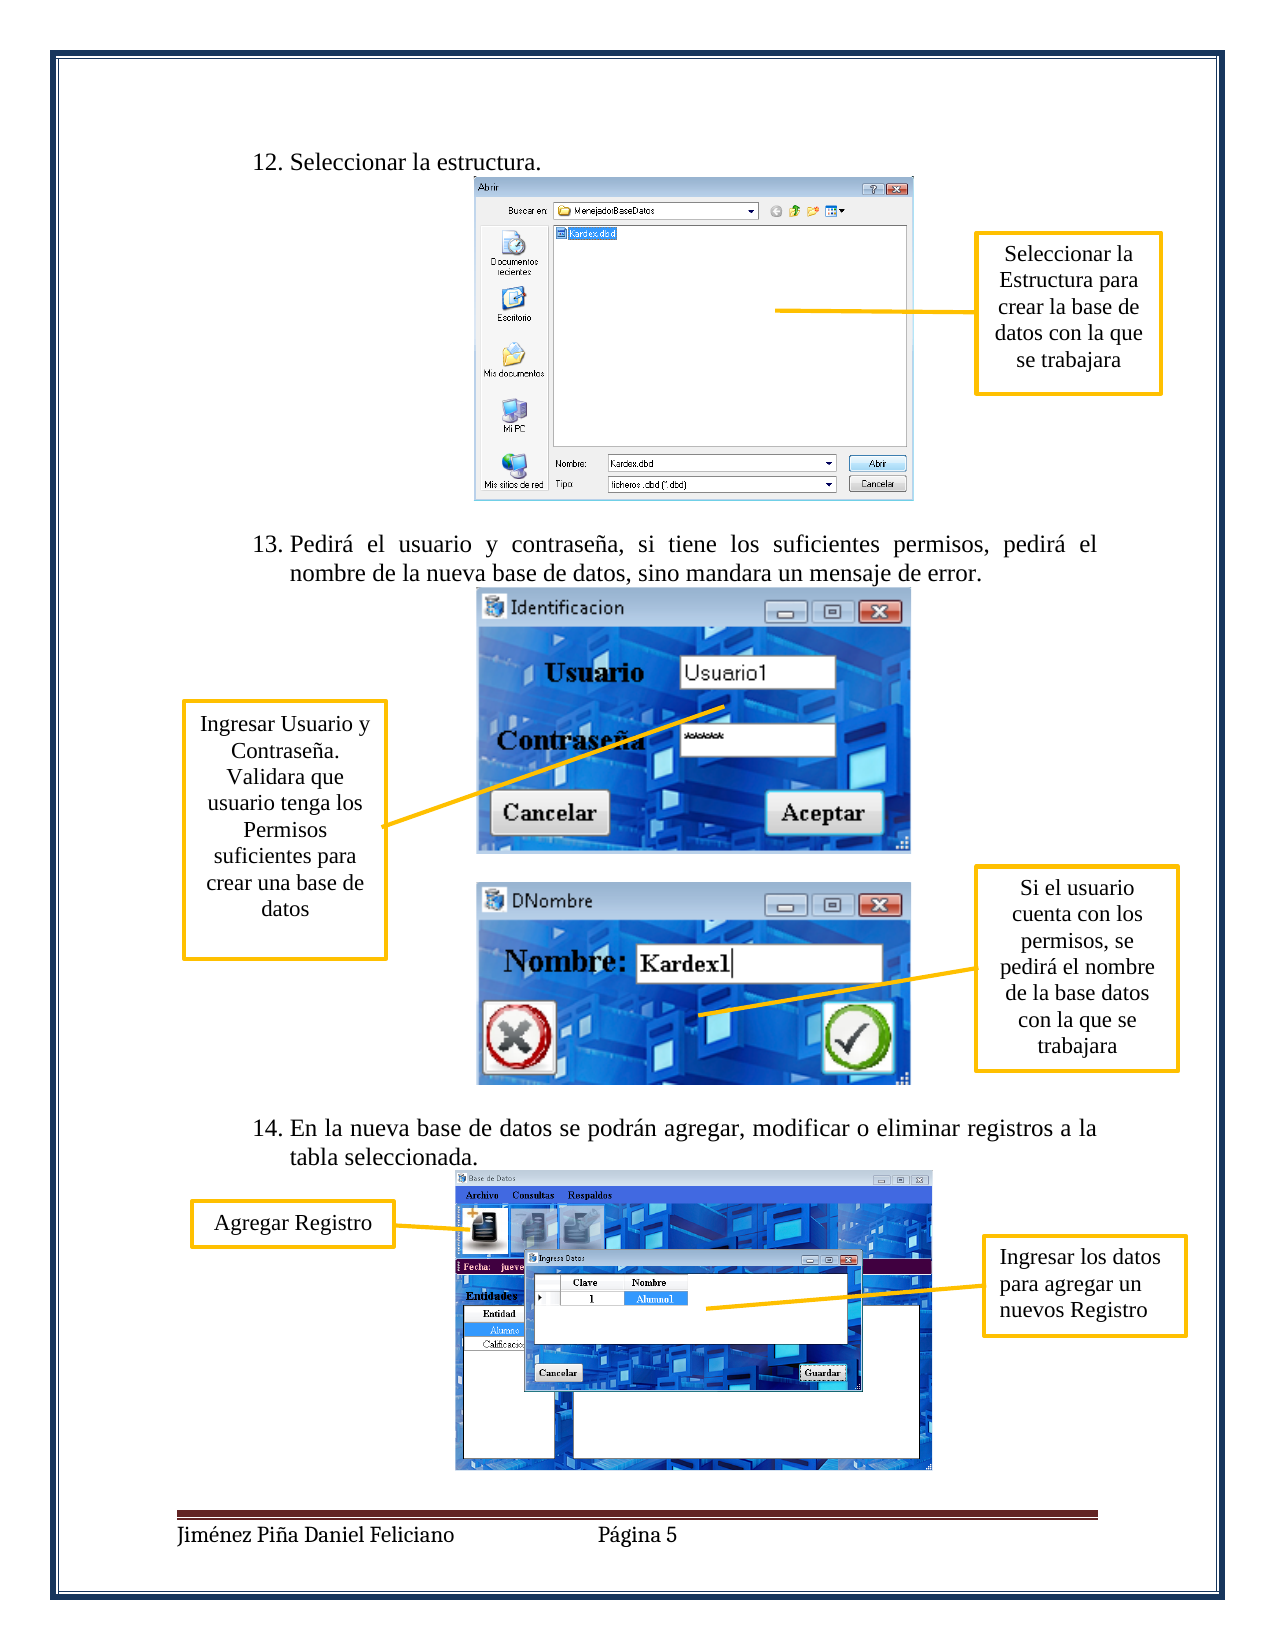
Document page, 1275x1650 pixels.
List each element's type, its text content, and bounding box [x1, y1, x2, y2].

list Seleccionar la estructura. [252, 147, 1098, 176]
picture [476, 882, 912, 1085]
list Pedirá el usuario y contraseña, si tiene los suficientes permisos, pedirá el nombre de la nueva base de datos, sino mandara un mensaje de error. [252, 529, 1098, 587]
picture [455, 1170, 933, 1471]
list En la nueva base de datos se podrán agregar, modificar o eliminar registros a la tabla seleccionada. [252, 1113, 1098, 1170]
picture [476, 587, 912, 854]
picture [473, 176, 914, 501]
